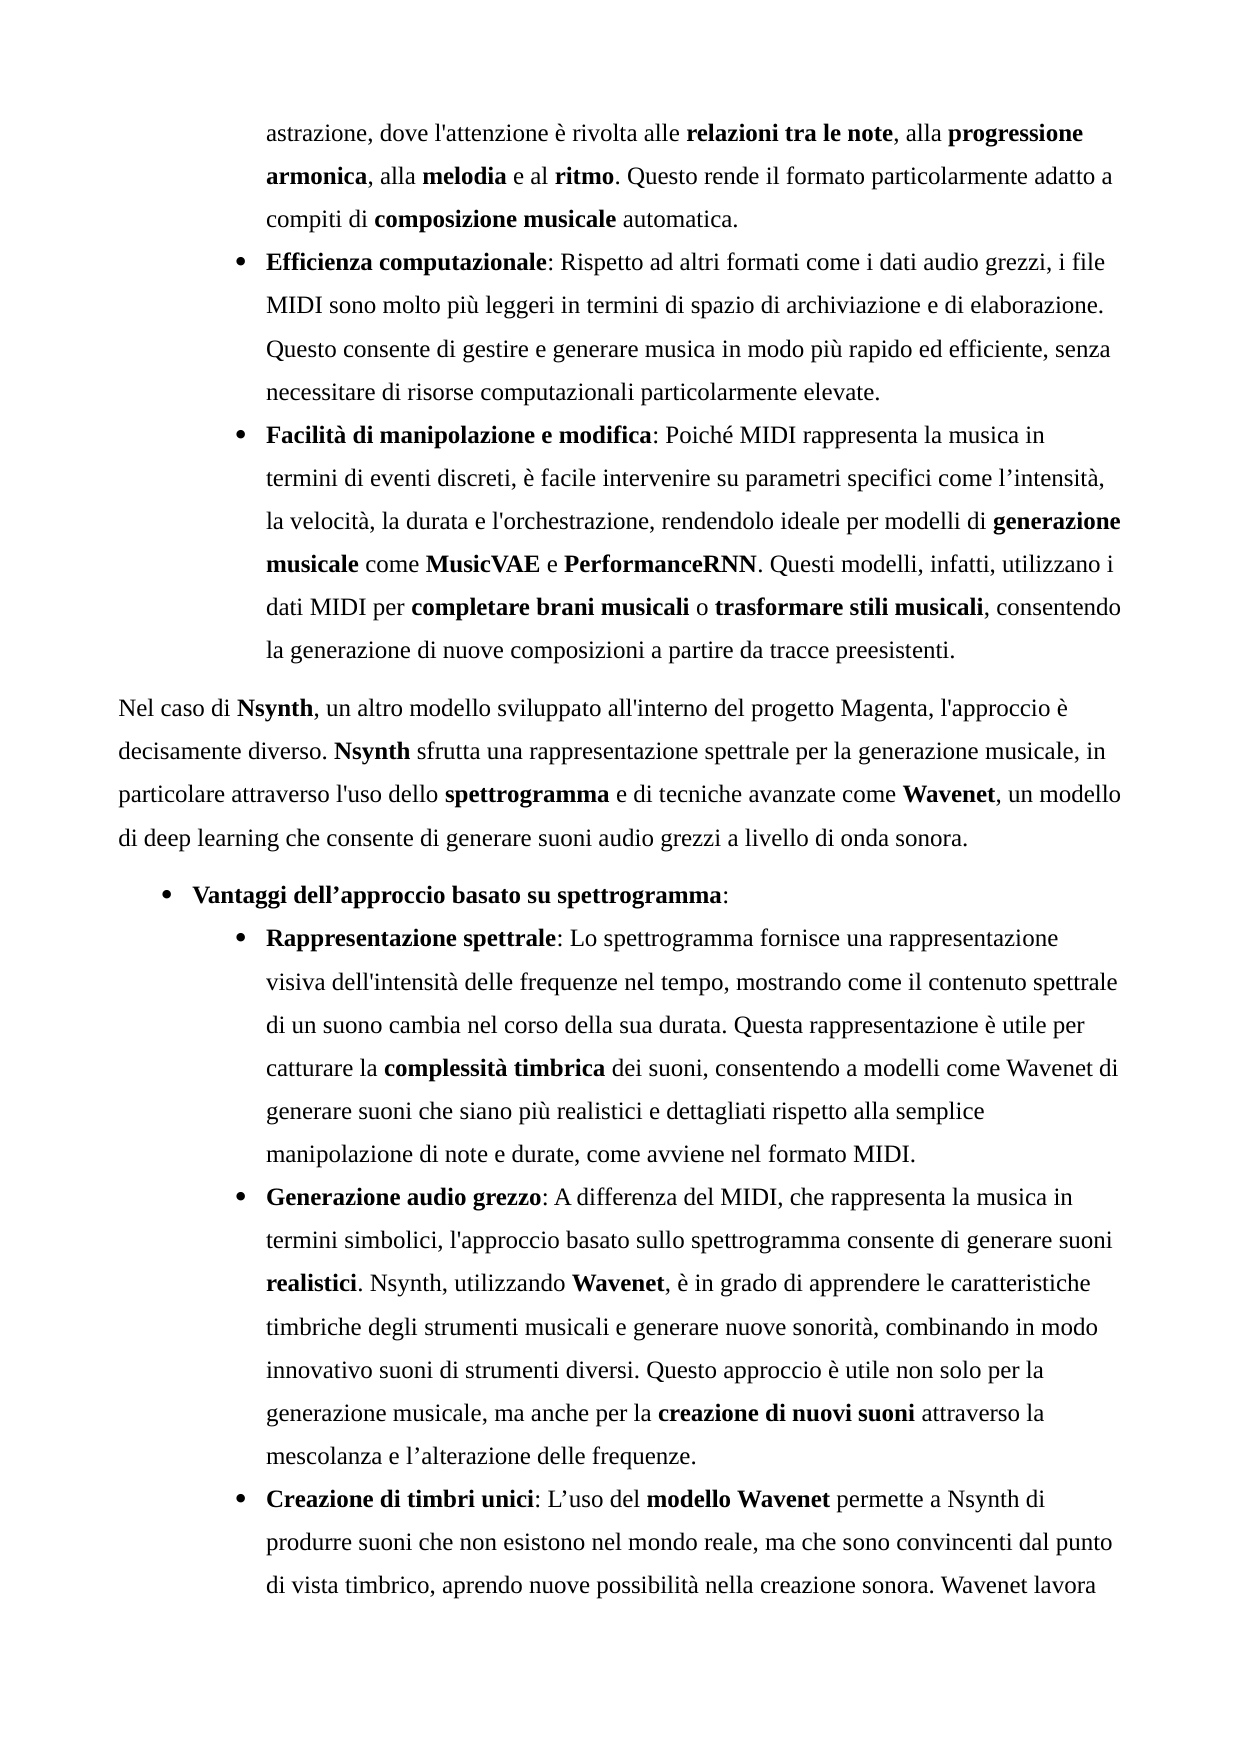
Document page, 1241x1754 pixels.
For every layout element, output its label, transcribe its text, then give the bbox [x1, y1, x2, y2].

list Facilità di manipolazione e modifica: Poiché MIDI rappresenta la musica in termini di eventi discreti, è facile intervenire su parametri specifici come l’intensità, la velocità, la durata e l'orchestrazione, rendendolo ideale per modelli di generazione musicale come MusicVAE e PerformanceRNN. Questi modelli, infatti, utilizzano i dati MIDI per completare brani musicali o trasformare stili musicali, consentendo la generazione di nuove composizioni a partire da tracce preesistenti. [236, 420, 1122, 664]
list Generazione audio grezzo: A differenza del MIDI, che rappresenta la musica in termini simbolici, l'approccio basato sullo spettrogramma consente di generare suoni realistici. Nsynth, utilizzando Wavenet, è in grado di apprendere le caratteristiche timbriche degli strumenti musicali e generare nuove sonorità, combinando in modo innovativo suoni di strumenti diversi. Questo approccio è utile non solo per la generazione musicale, ma anche per la creazione di nuovi suoni attraverso la mescolanza e l’alterazione delle frequenze. [236, 1182, 1122, 1470]
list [236, 1484, 1122, 1599]
list Rappresentazione spettrale: Lo spettrogramma fornisce una rappresentazione visiva dell'intensità delle frequenze nel tempo, mostrando come il contenuto spettrale di un suono cambia nel corso della sua durata. Questa rappresentazione è utile per catturare la complessità timbrica dei suoni, consentendo a modelli come Wavenet di generare suoni che siano più realistici e dettagliati rispetto alla semplice manipolazione di note e durate, come avviene nel formato MIDI. [236, 923, 1122, 1168]
text Nel caso di Nsynth, un altro modello sviluppato all'interno del progetto Magenta, l'approccio è decisamente diverso. Nsynth sfrutta una rappresentazione spettrale per la generazione musicale, in particolare attraverso l'uso dello spettrogramma e di tecniche avanzate come Wavenet, un modello di deep learning che consente di generare suoni audio grezzi a livello di onda sonora. [118, 693, 1122, 851]
list Vantaggi dell’approccio basato su spettrogramma: [162, 880, 1122, 909]
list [236, 118, 1122, 233]
list Efficienza computazionale: Rispetto ad altri formati come i dati audio grezzi, i file MIDI sono molto più leggeri in termini di spazio di archiviazione e di elaborazione. Questo consente di gestire e generare musica in modo più rapido ed efficiente, senza necessitare di risorse computazionali particolarmente elevate. [236, 247, 1122, 406]
